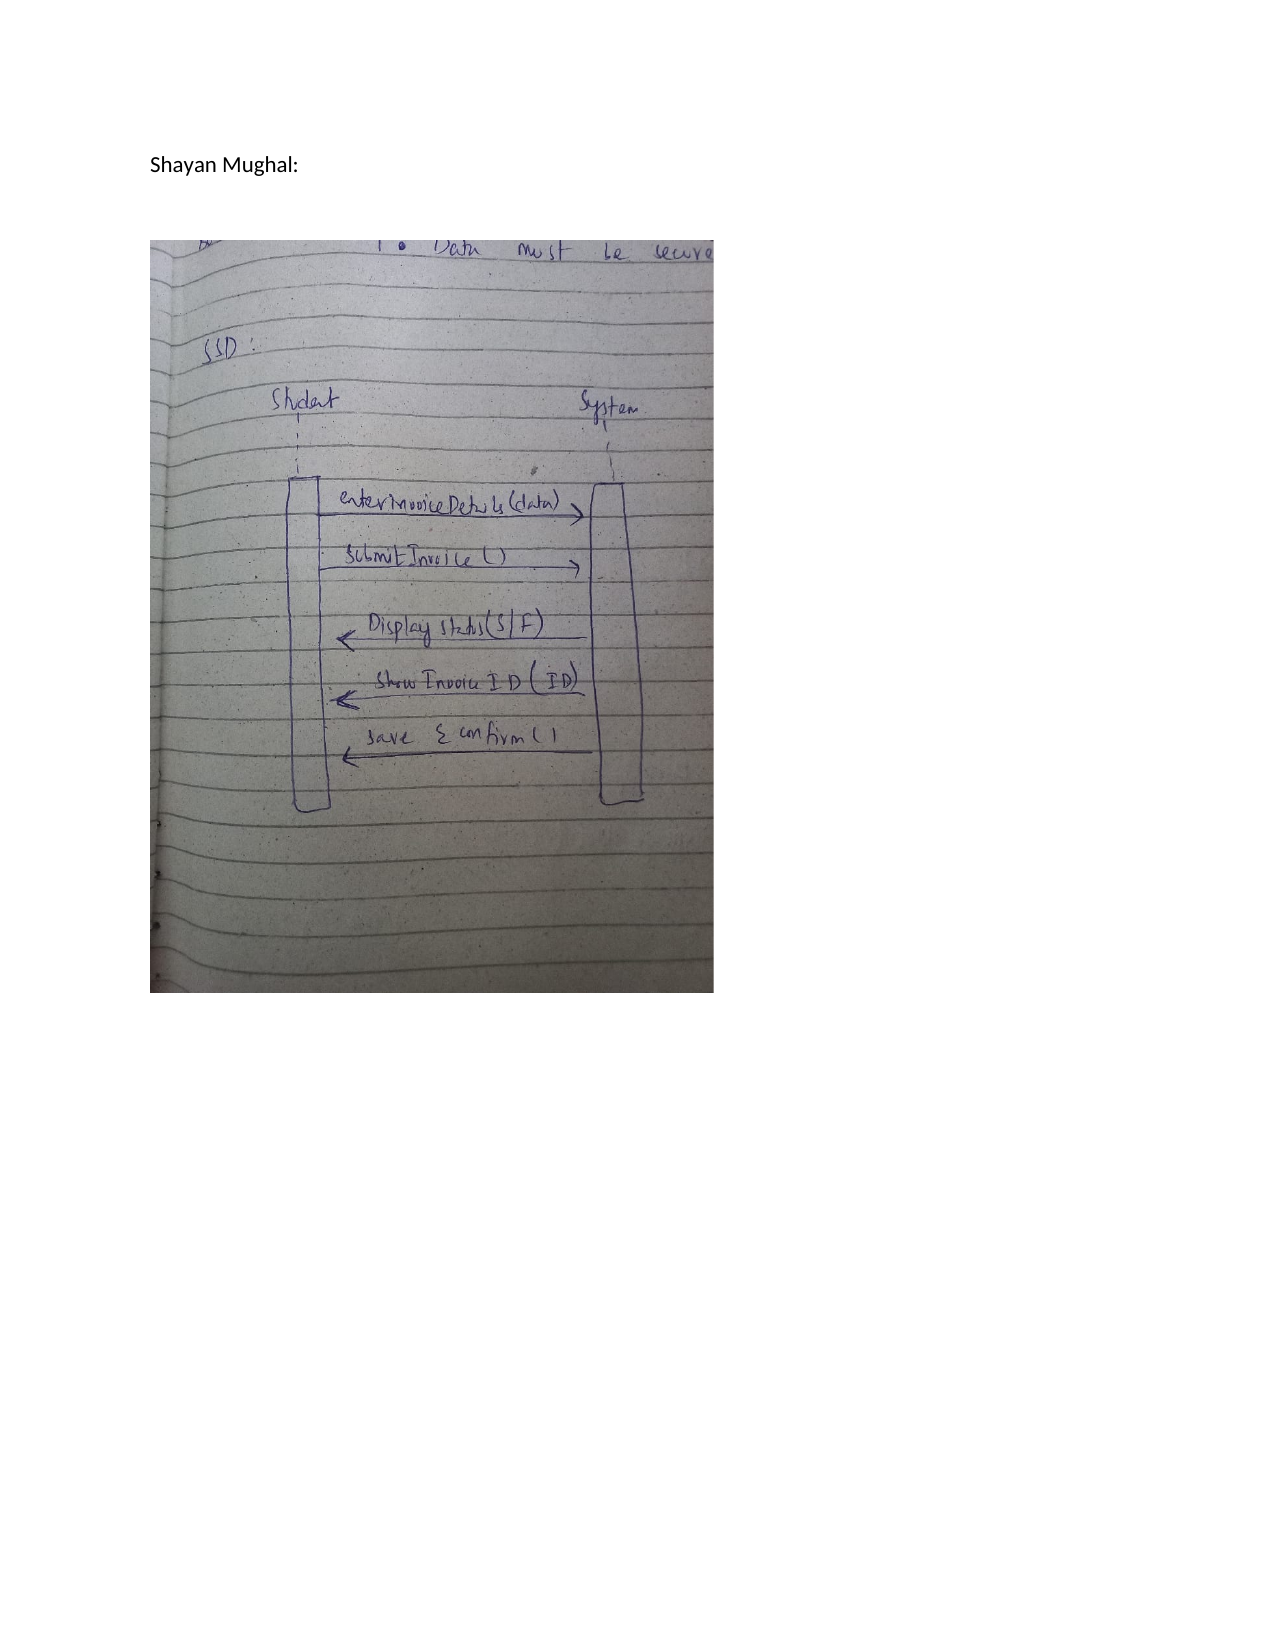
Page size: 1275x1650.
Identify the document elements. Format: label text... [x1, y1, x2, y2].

picture [150, 240, 714, 993]
